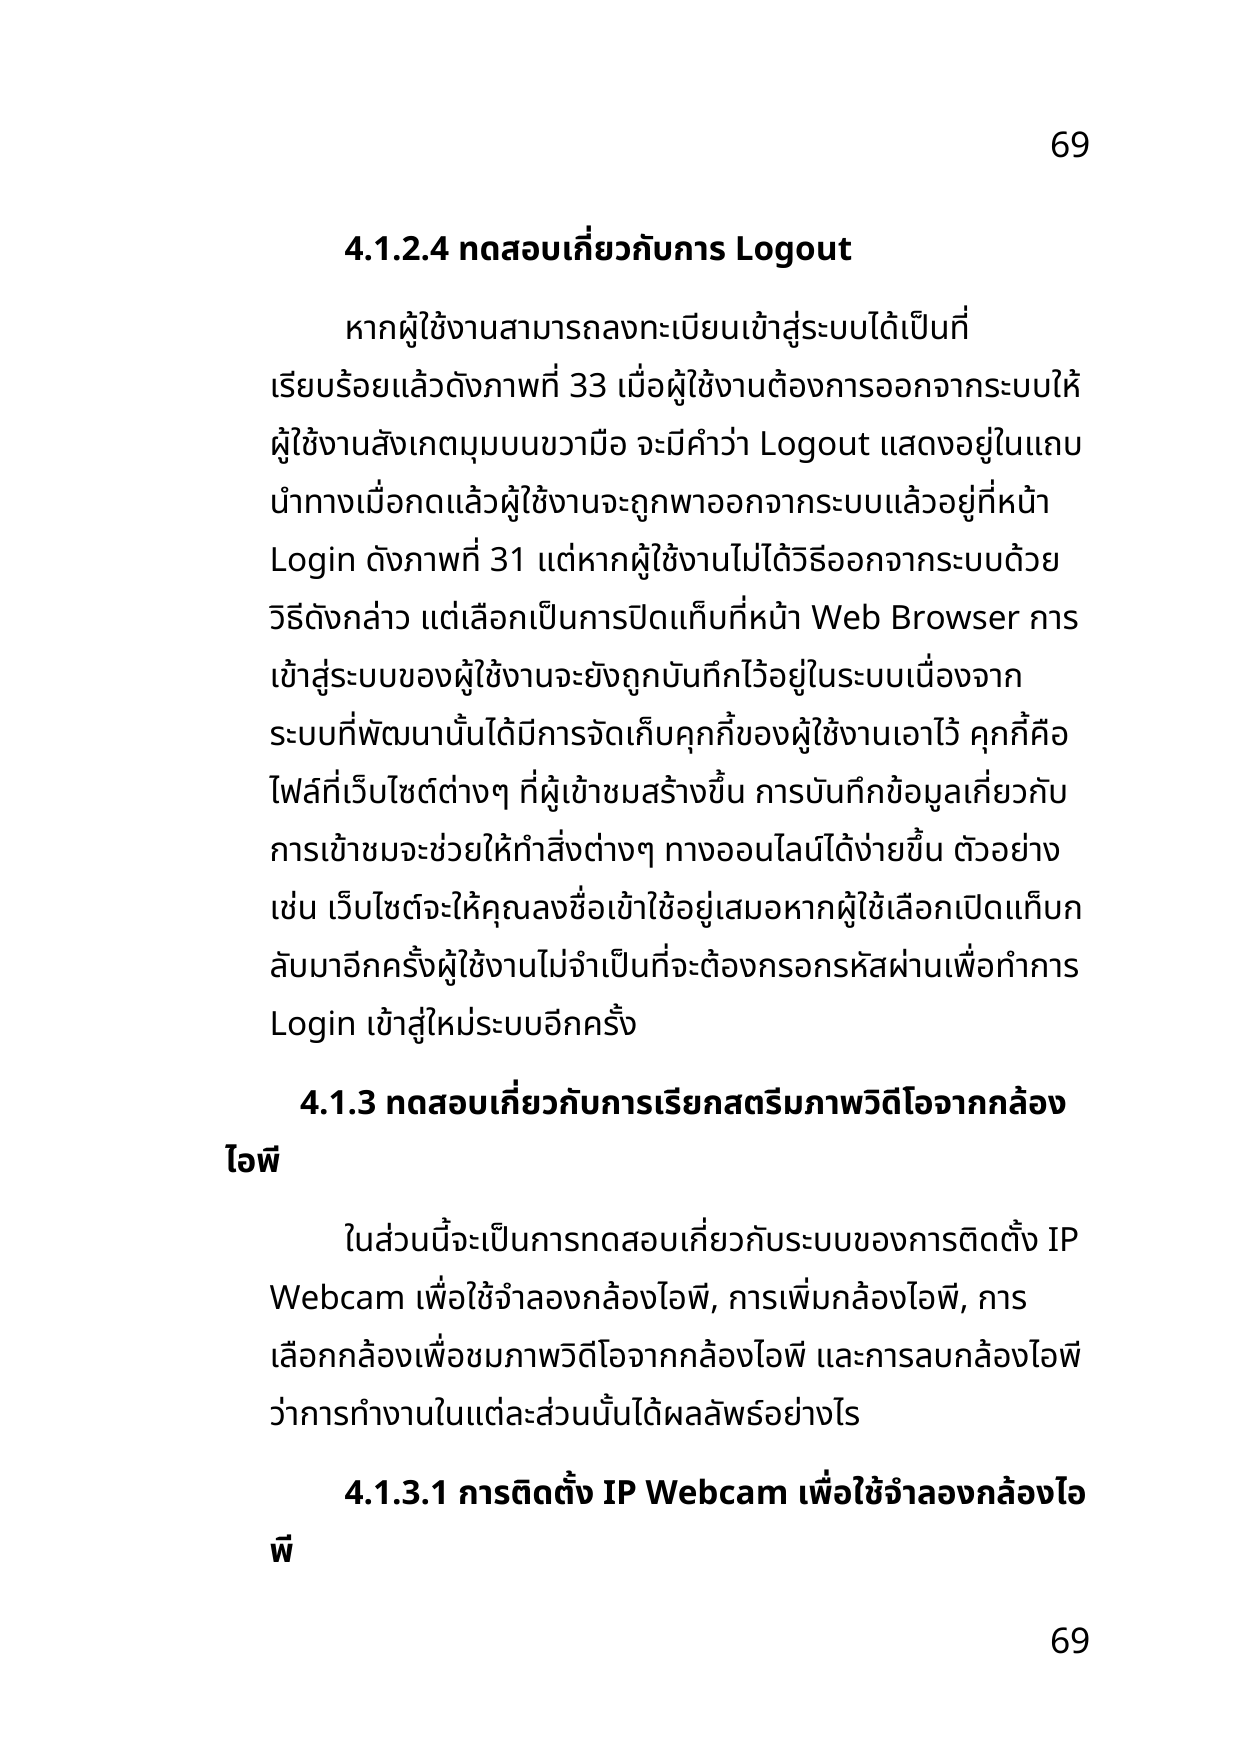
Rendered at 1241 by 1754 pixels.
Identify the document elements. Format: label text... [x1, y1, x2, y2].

subtitle 4.1.3 ทดสอบเกี่ยวกับการเรียกสตรีมภาพวิดีโอจากกล้องไอพี [225, 1079, 1090, 1187]
subtitle 4.1.2.4 ทดสอบเกี่ยวกับการ Logout [269, 225, 1090, 276]
subtitle 4.1.3.1 การติดตั้ง IP Webcam เพื่อใช้จำลองกล้องไอพี [269, 1468, 1090, 1577]
text หากผู้ใช้งานสามารถลงทะเบียนเข้าสู่ระบบได้เป็นที่เรียบร้อยแล้วดังภาพที่ 33 เมื่อผู้ใช้งานต้องการออกจากระบบให้ผู้ใช้งานสังเกตมุมบนขวามือ จะมีคำว่า Logout แสดงอยู่ในแถบนำทางเมื่อกดแล้วผู้ใช้งานจะถูกพาออกจากระบบแล้วอยู่ที่หน้า Login ดังภาพที่ 31 แต่หากผู้ใช้งานไม่ได้วิธีออกจากระบบด้วยวิธีดังกล่าว แต่เลือกเป็นการปิดแท็บที่หน้า Web Browser การเข้าสู่ระบบของผู้ใช้งานจะยังถูกบันทึกไว้อยู่ในระบบเนื่องจากระบบที่พัฒนานั้นได้มีการจัดเก็บคุกกี้ของผู้ใช้งานเอาไว้ คุกกี้คือไฟล์ที่เว็บไซต์ต่างๆ ที่ผู้เข้าชมสร้างขึ้น การบันทึกข้อมูลเกี่ยวกับการเข้าชมจะช่วยให้ทำสิ่งต่างๆ ทางออนไลน์ได้ง่ายขึ้น ตัวอย่างเช่น เว็บไซต์จะให้คุณลงชื่อเข้าใช้อยู่เสมอหากผู้ใช้เลือกเปิดแท็บกลับมาอีกครั้งผู้ใช้งานไม่จำเป็นที่จะต้องกรอกรหัสผ่านเพื่อทำการ Login เข้าสู่ใหม่ระบบอีกครั้ง [269, 304, 1090, 1050]
text ในส่วนนี้จะเป็นการทดสอบเกี่ยวกับระบบของการติดตั้ง IP Webcam เพื่อใช้จำลองกล้องไอพี, การเพิ่มกล้องไอพี, การเลือกกล้องเพื่อชมภาพวิดีโอจากกล้องไอพี และการลบกล้องไอพี ว่าการทำงานในแต่ละส่วนนั้นได้ผลลัพธ์อย่างไร [269, 1216, 1090, 1440]
